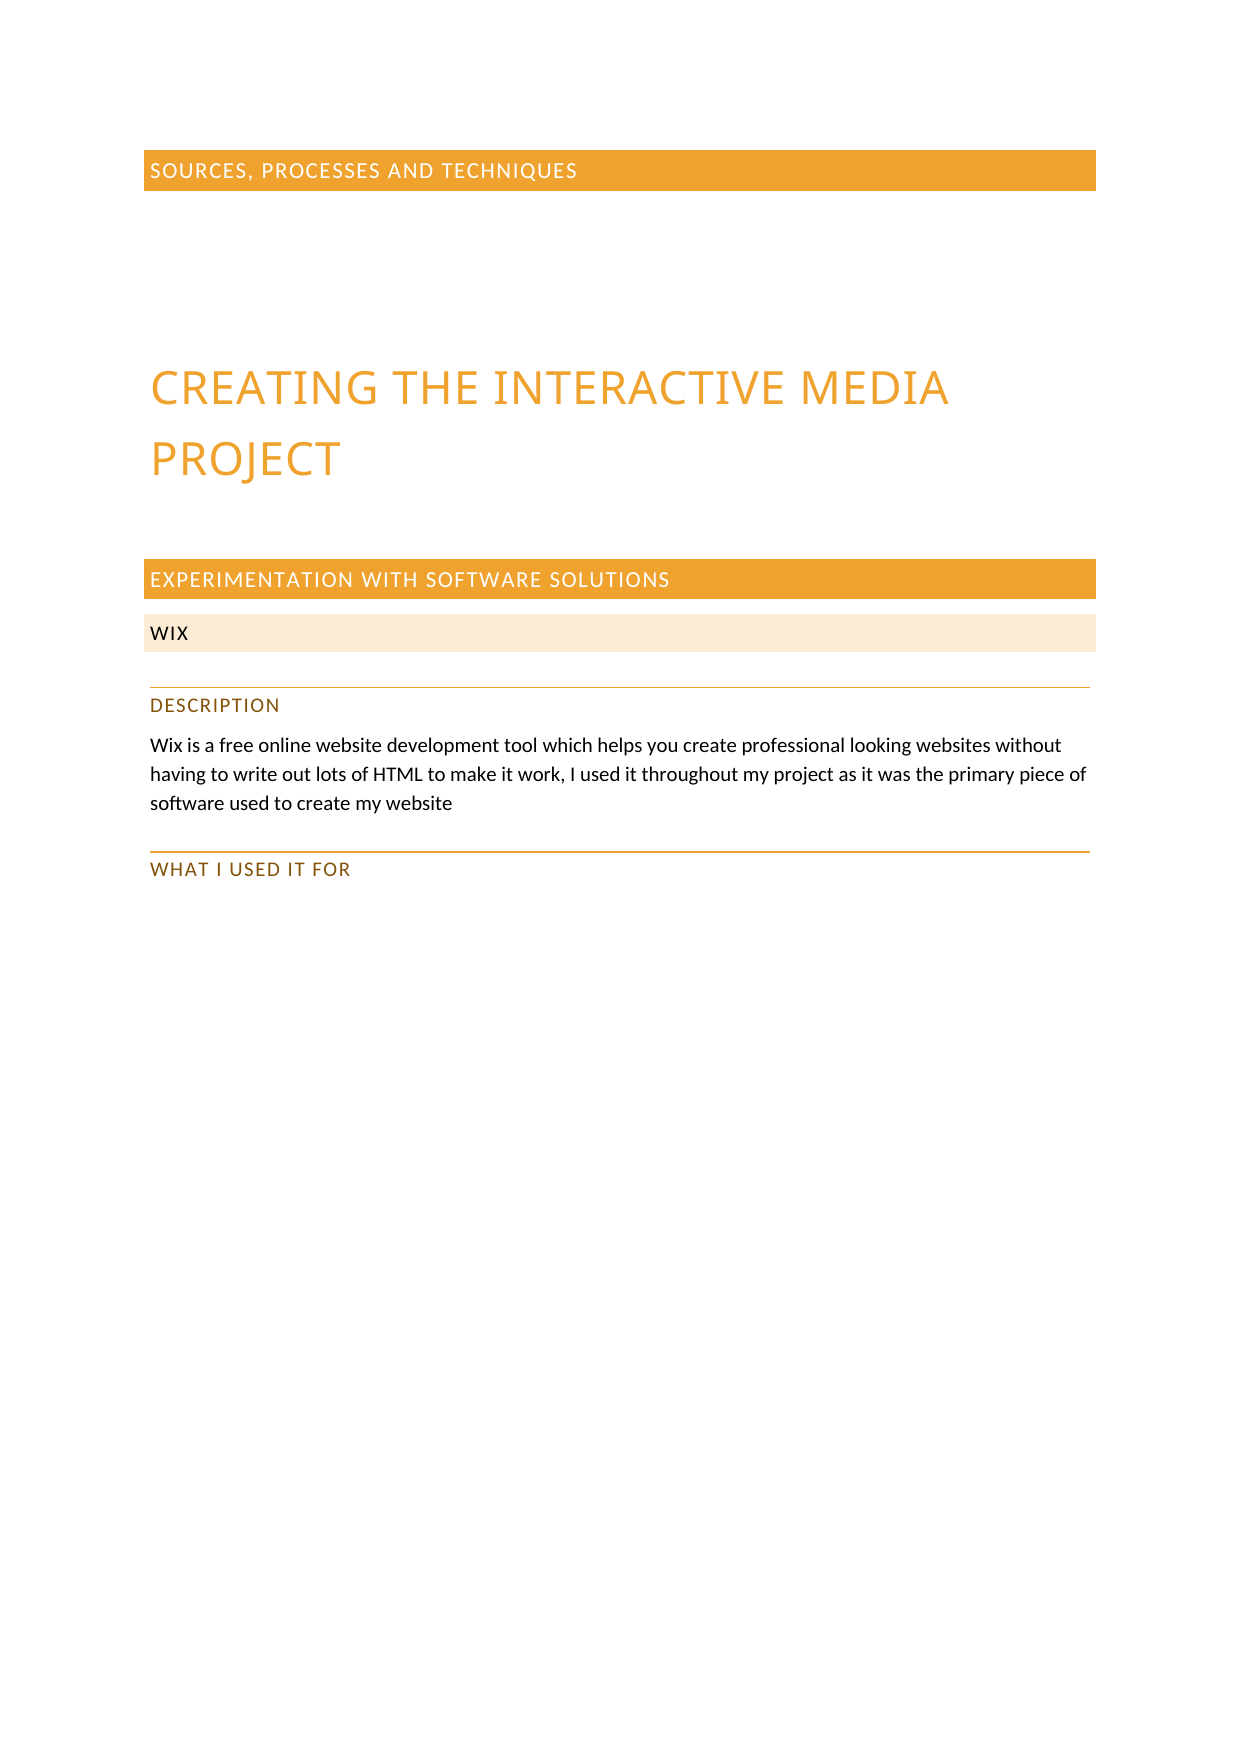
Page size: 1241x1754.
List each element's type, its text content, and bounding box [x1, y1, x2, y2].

subtitle Sources, processes and techniques [150, 156, 1090, 184]
title Creating the interactive media project [150, 355, 1090, 489]
subtitle Experimentation with software solutions [150, 565, 1090, 593]
subtitle Description [150, 688, 1090, 718]
text Wix is a free online website development tool which helps you create professional looking websites without having to write out lots of HTML to make it work, I used it throughout my project as it was the primary piece of software used to create my website [150, 732, 1090, 816]
subtitle WIX [150, 620, 1090, 646]
subtitle What i used it for [150, 853, 1090, 882]
